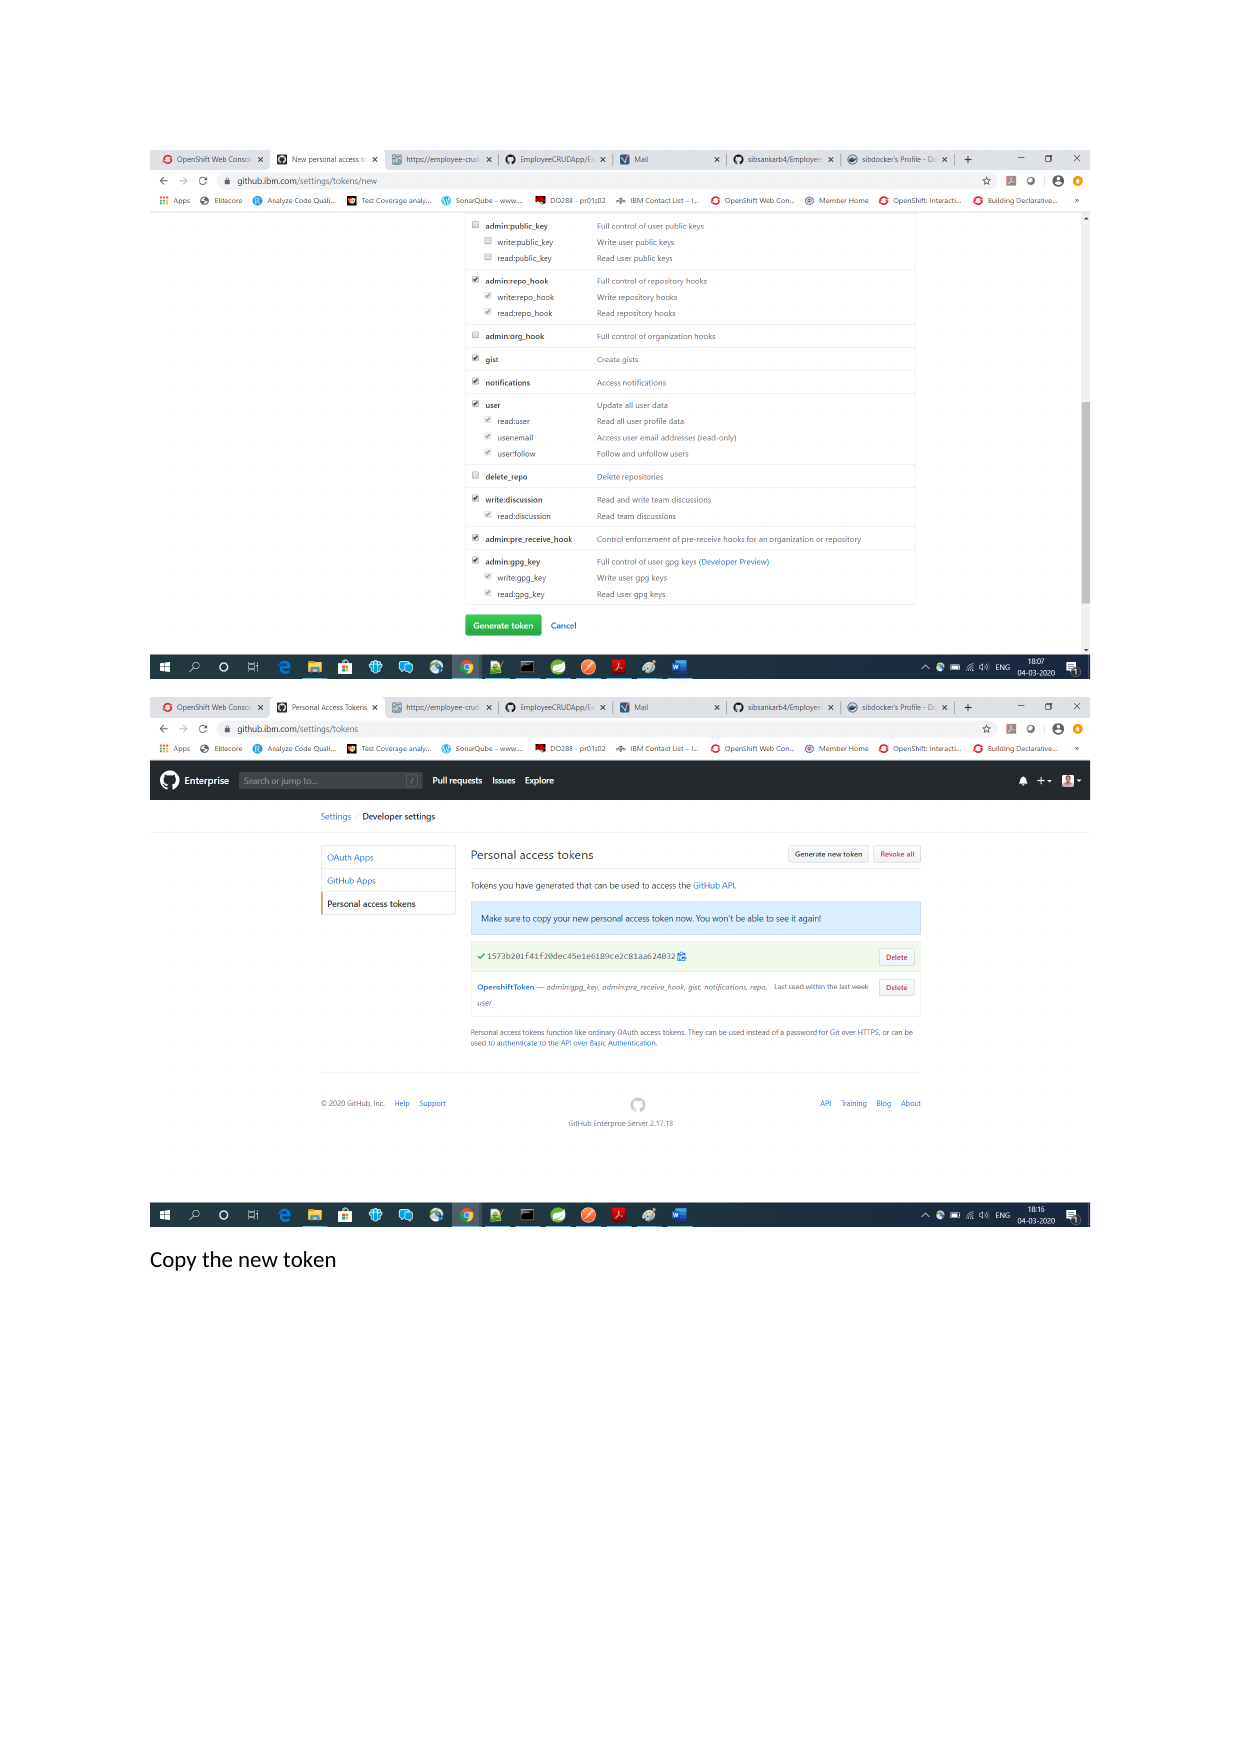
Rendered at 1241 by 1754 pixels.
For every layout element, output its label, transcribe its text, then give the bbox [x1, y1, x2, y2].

text Copy the new token [150, 1245, 1090, 1273]
picture [150, 697, 1091, 1227]
picture [150, 150, 1091, 679]
